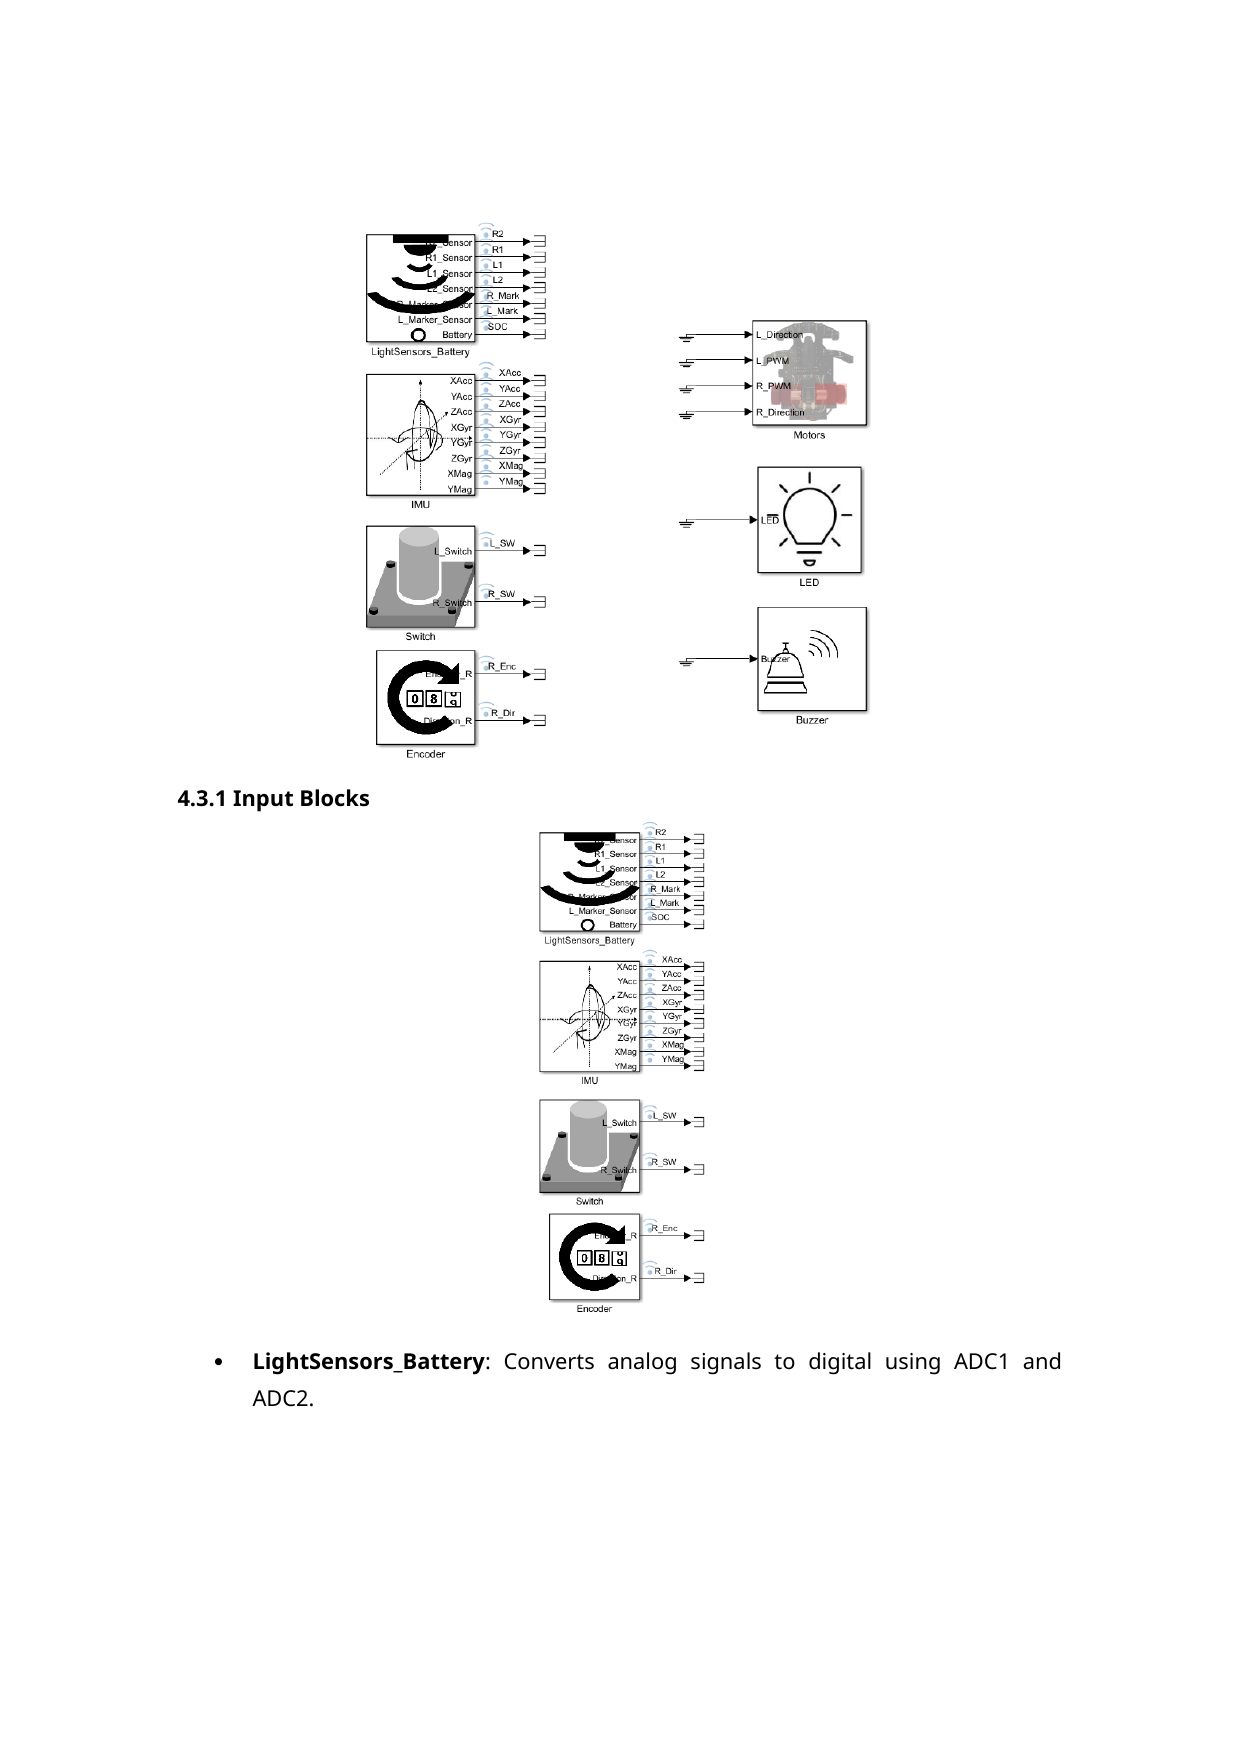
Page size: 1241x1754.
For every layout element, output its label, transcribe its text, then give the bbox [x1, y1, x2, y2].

picture [349, 216, 891, 773]
picture [529, 816, 712, 1313]
list LightSensors_Battery: Converts analog signals to digital using ADC1 and ADC2. [215, 1342, 1063, 1417]
text 4.3.1 Input Blocks [177, 779, 1063, 817]
